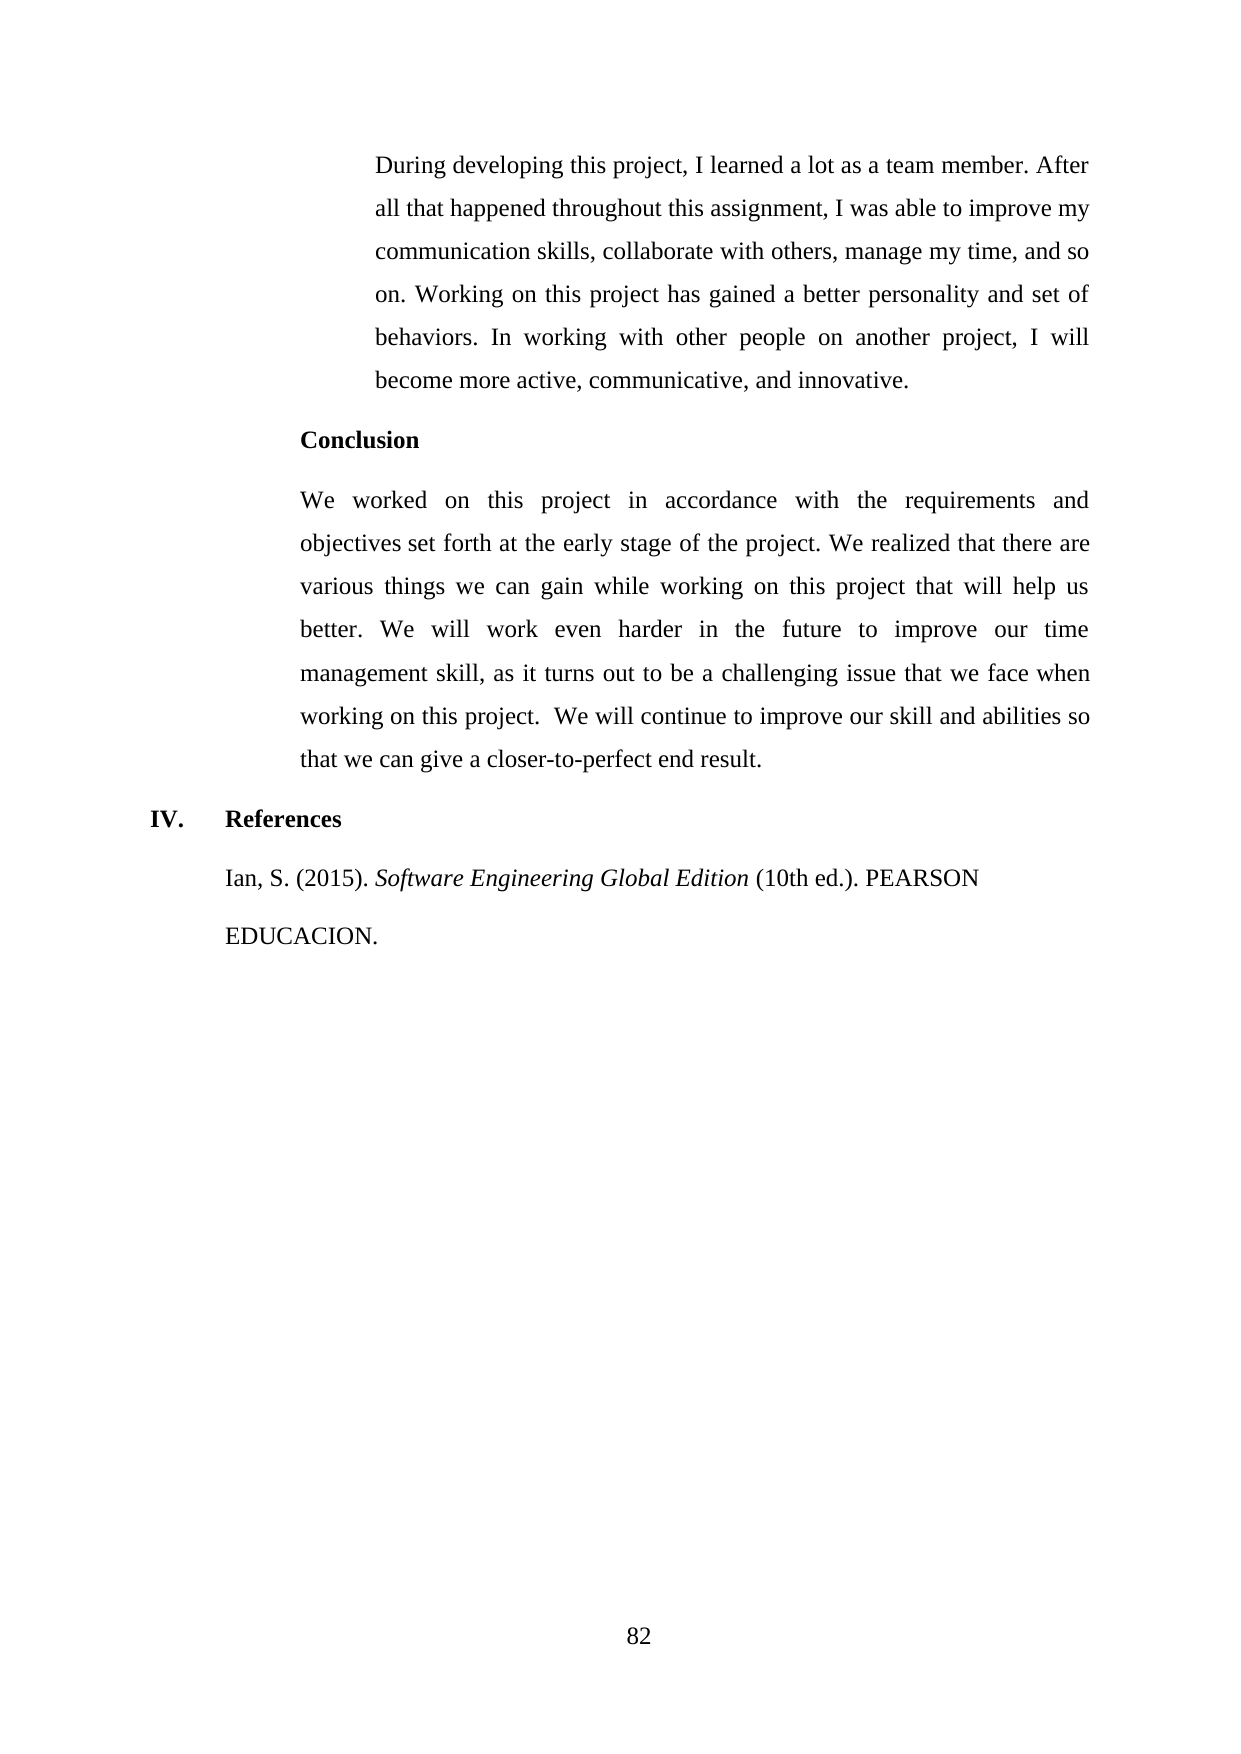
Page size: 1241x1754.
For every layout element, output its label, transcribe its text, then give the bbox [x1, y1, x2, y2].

subtitle References [150, 804, 1090, 832]
list During developing this project, I learned a lot as a team member. After all that happened throughout this assignment, I was able to improve my communication skills, collaborate with others, manage my time, and so on. Working on this project has gained a better personality and set of behaviors. In working with other people on another project, I will become more active, communicative, and innovative. [375, 150, 1090, 394]
text We worked on this project in accordance with the requirements and objectives set forth at the early stage of the project. We realized that there are various things we can gain while working on this project that will help us better. We will work even harder in the future to improve our time management skill, as it turns out to be a challenging issue that we face when working on this project. We will continue to improve our skill and abilities so that we can give a closer-to-perfect end result. [300, 485, 1090, 773]
text Ian, S. (2015). Software Engineering Global Edition (10th ed.). PEARSON EDUCACION. [150, 863, 1090, 950]
text Conclusion [262, 425, 1090, 454]
